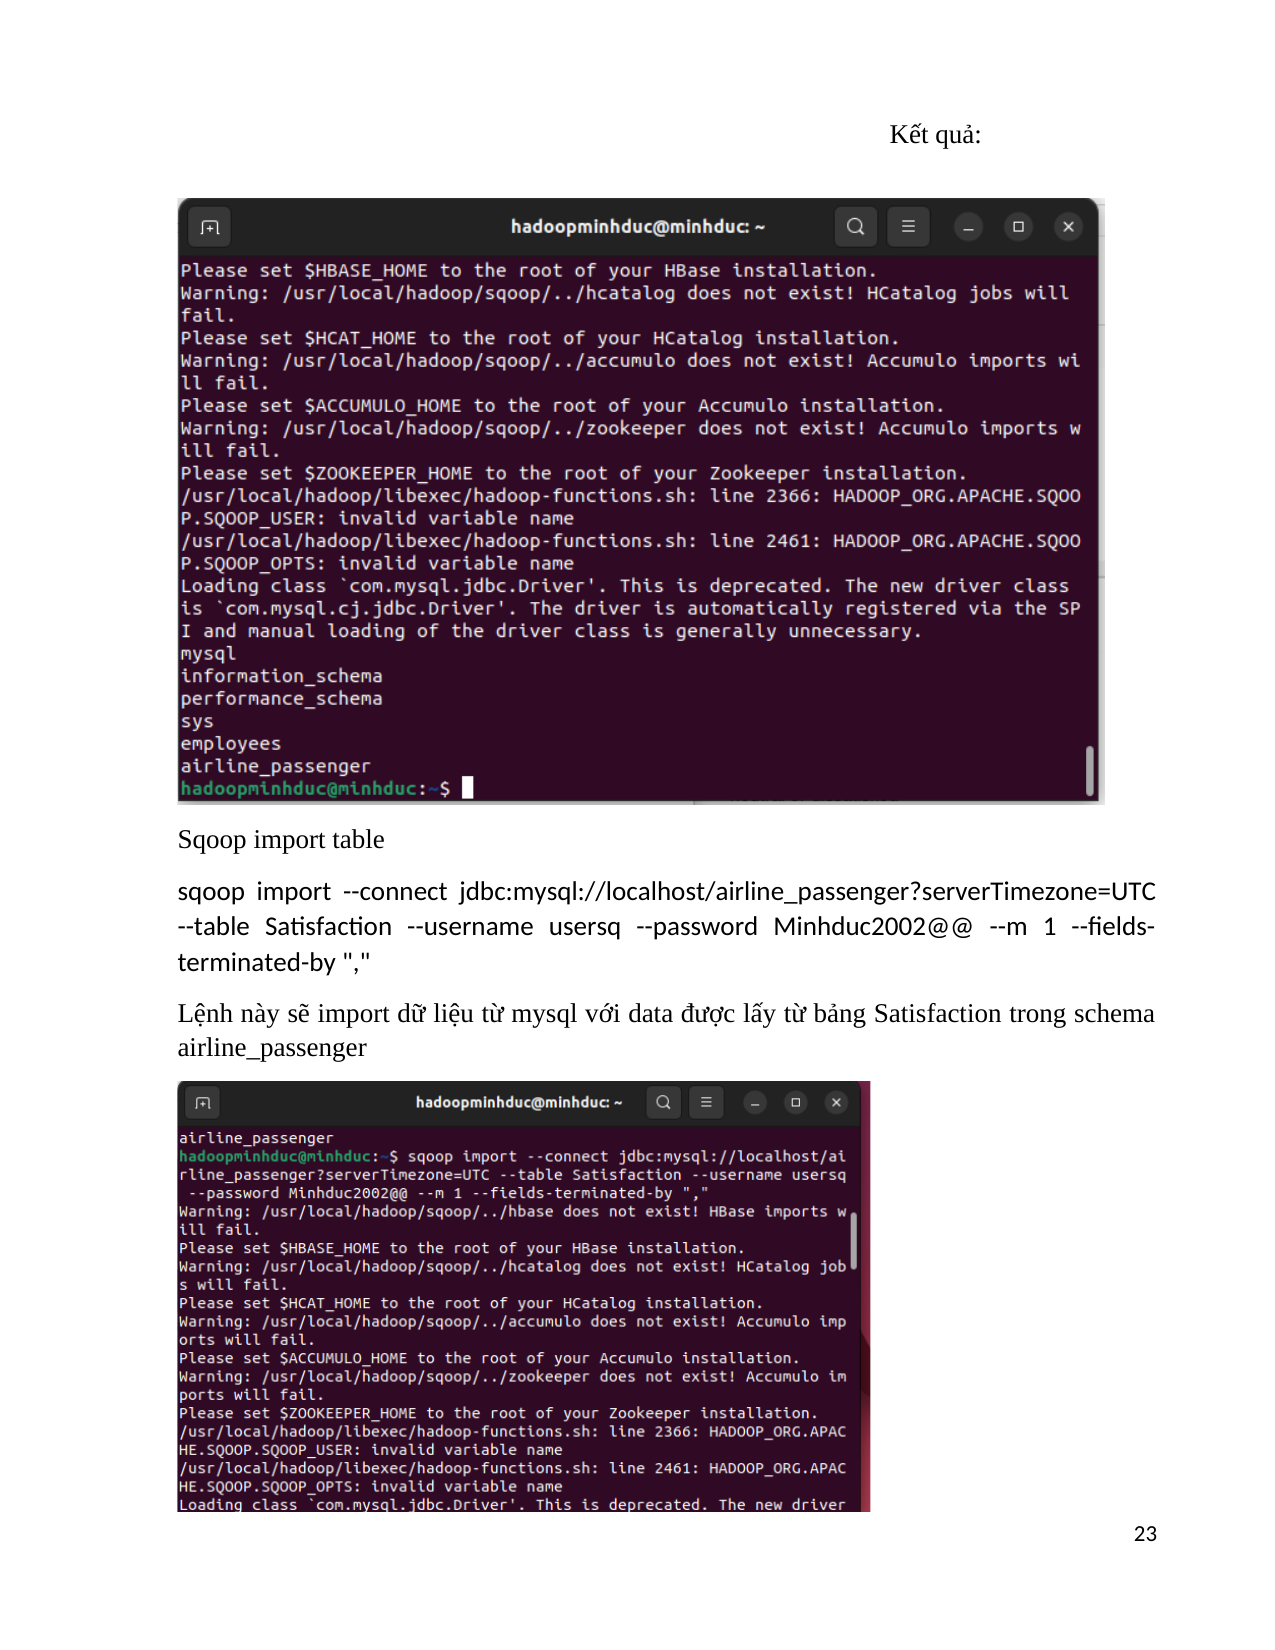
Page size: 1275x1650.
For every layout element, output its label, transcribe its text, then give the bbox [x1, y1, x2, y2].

picture [177, 1081, 871, 1512]
text sqoop import --connect jdbc:mysql://localhost/airline_passenger?serverTimezone=UTC --table Satisfaction --username usersq --password Minhduc2002@@ --m 1 --fields-terminated-by "," [177, 874, 1157, 978]
text Sqoop import table [177, 823, 1157, 855]
text Lệnh này sẽ import dữ liệu từ mysql với data được lấy từ bảng Satisfaction trong schema airline_passenger [177, 997, 1157, 1062]
text Kết quả: [177, 118, 1157, 179]
picture [177, 198, 1105, 805]
